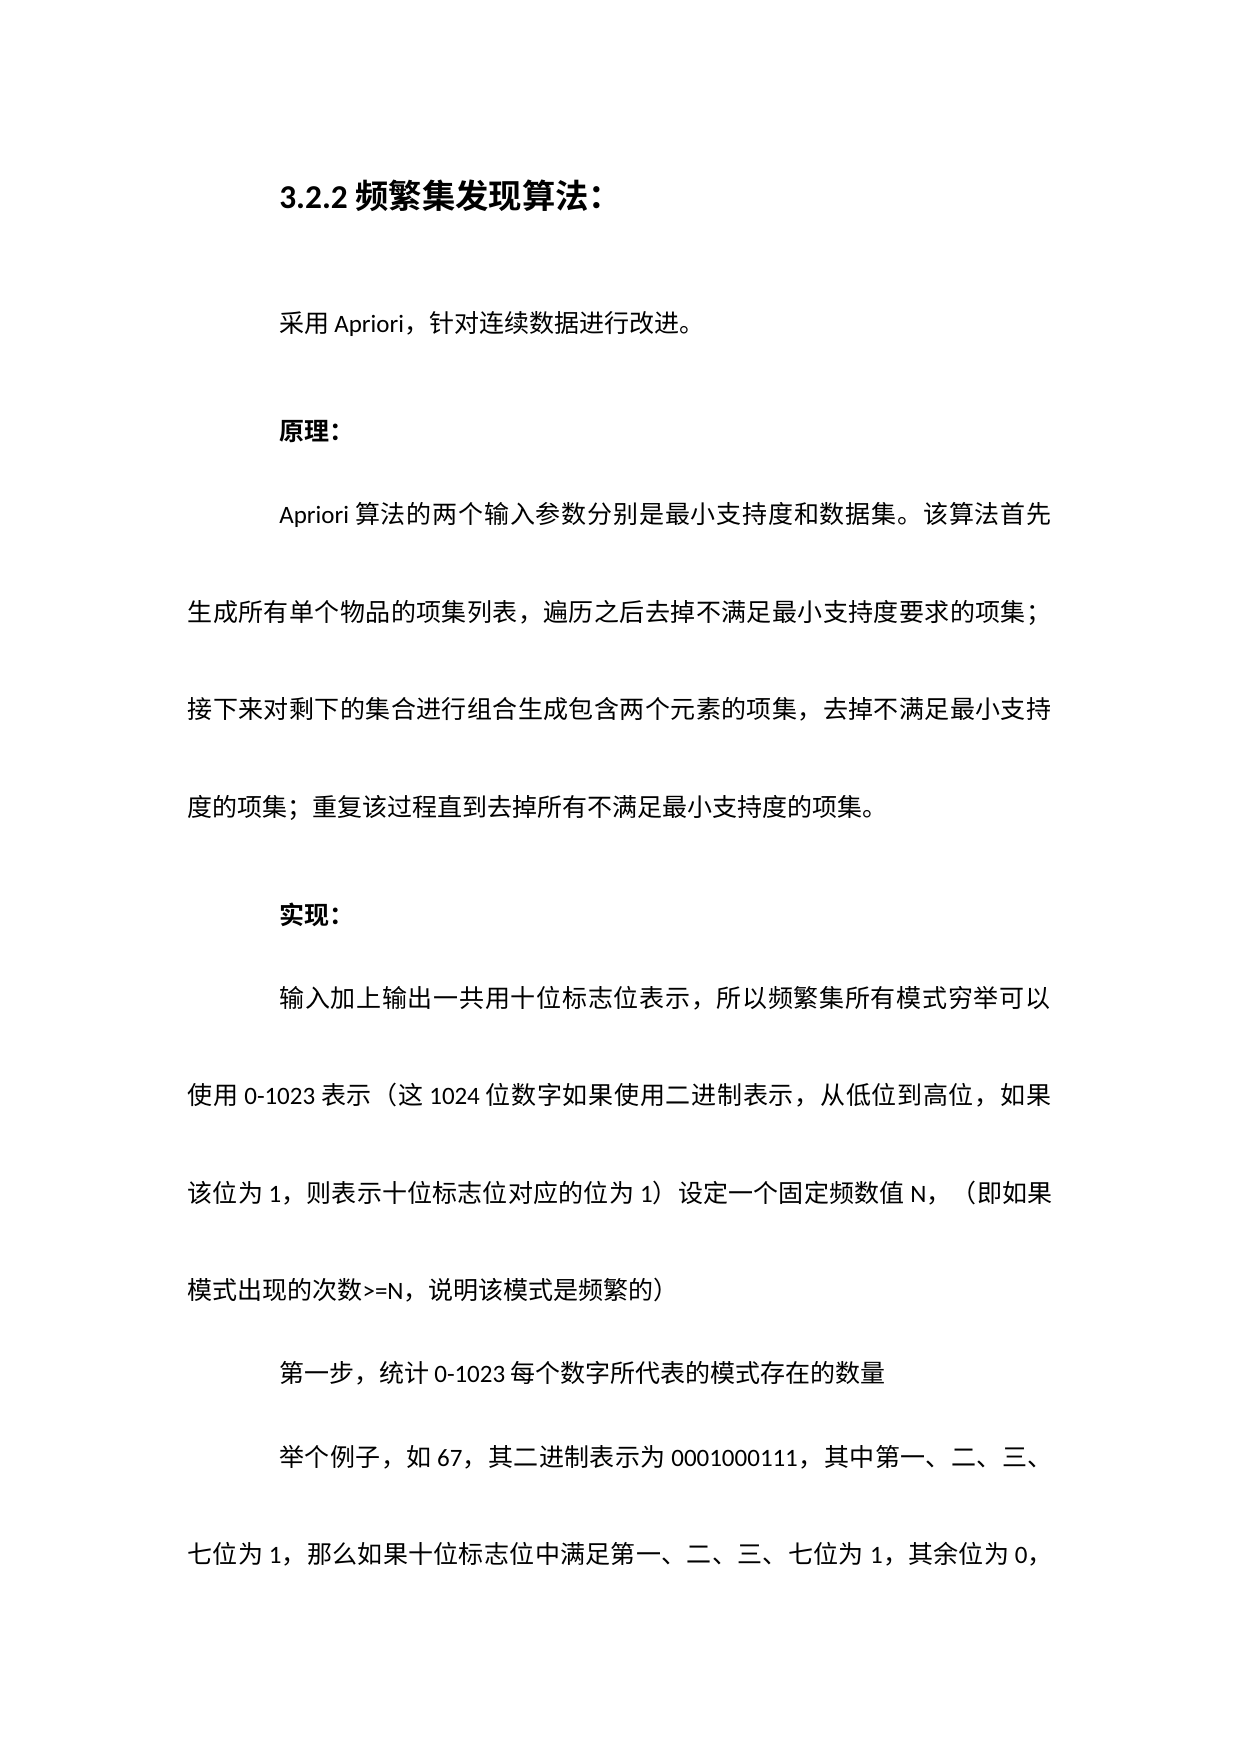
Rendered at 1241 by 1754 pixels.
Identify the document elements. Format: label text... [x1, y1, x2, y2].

subtitle 3.2.2 频繁集发现算法： [187, 162, 1053, 227]
subtitle 原理： [187, 397, 1053, 462]
text 第一步，统计0-1023每个数字所代表的模式存在的数量 [187, 1339, 1053, 1404]
subtitle 实现： [187, 881, 1053, 946]
text 采用Apriori，针对连续数据进行改进。 [187, 289, 1053, 354]
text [187, 1423, 1053, 1585]
text 输入加上输出一共用十位标志位表示，所以频繁集所有模式穷举可以使用0-1023表示（这1024位数字如果使用二进制表示，从低位到高位，如果该位为1，则表示十位标志位对应的位为1）设定一个固定频数值N，（即如果模式出现的次数>=N，说明该模式是频繁的） [187, 964, 1053, 1321]
text Apriori算法的两个输入参数分别是最小支持度和数据集。该算法首先生成所有单个物品的项集列表，遍历之后去掉不满足最小支持度要求的项集；接下来对剩下的集合进行组合生成包含两个元素的项集，去掉不满足最小支持度的项集；重复该过程直到去掉所有不满足最小支持度的项集。 [187, 480, 1053, 838]
